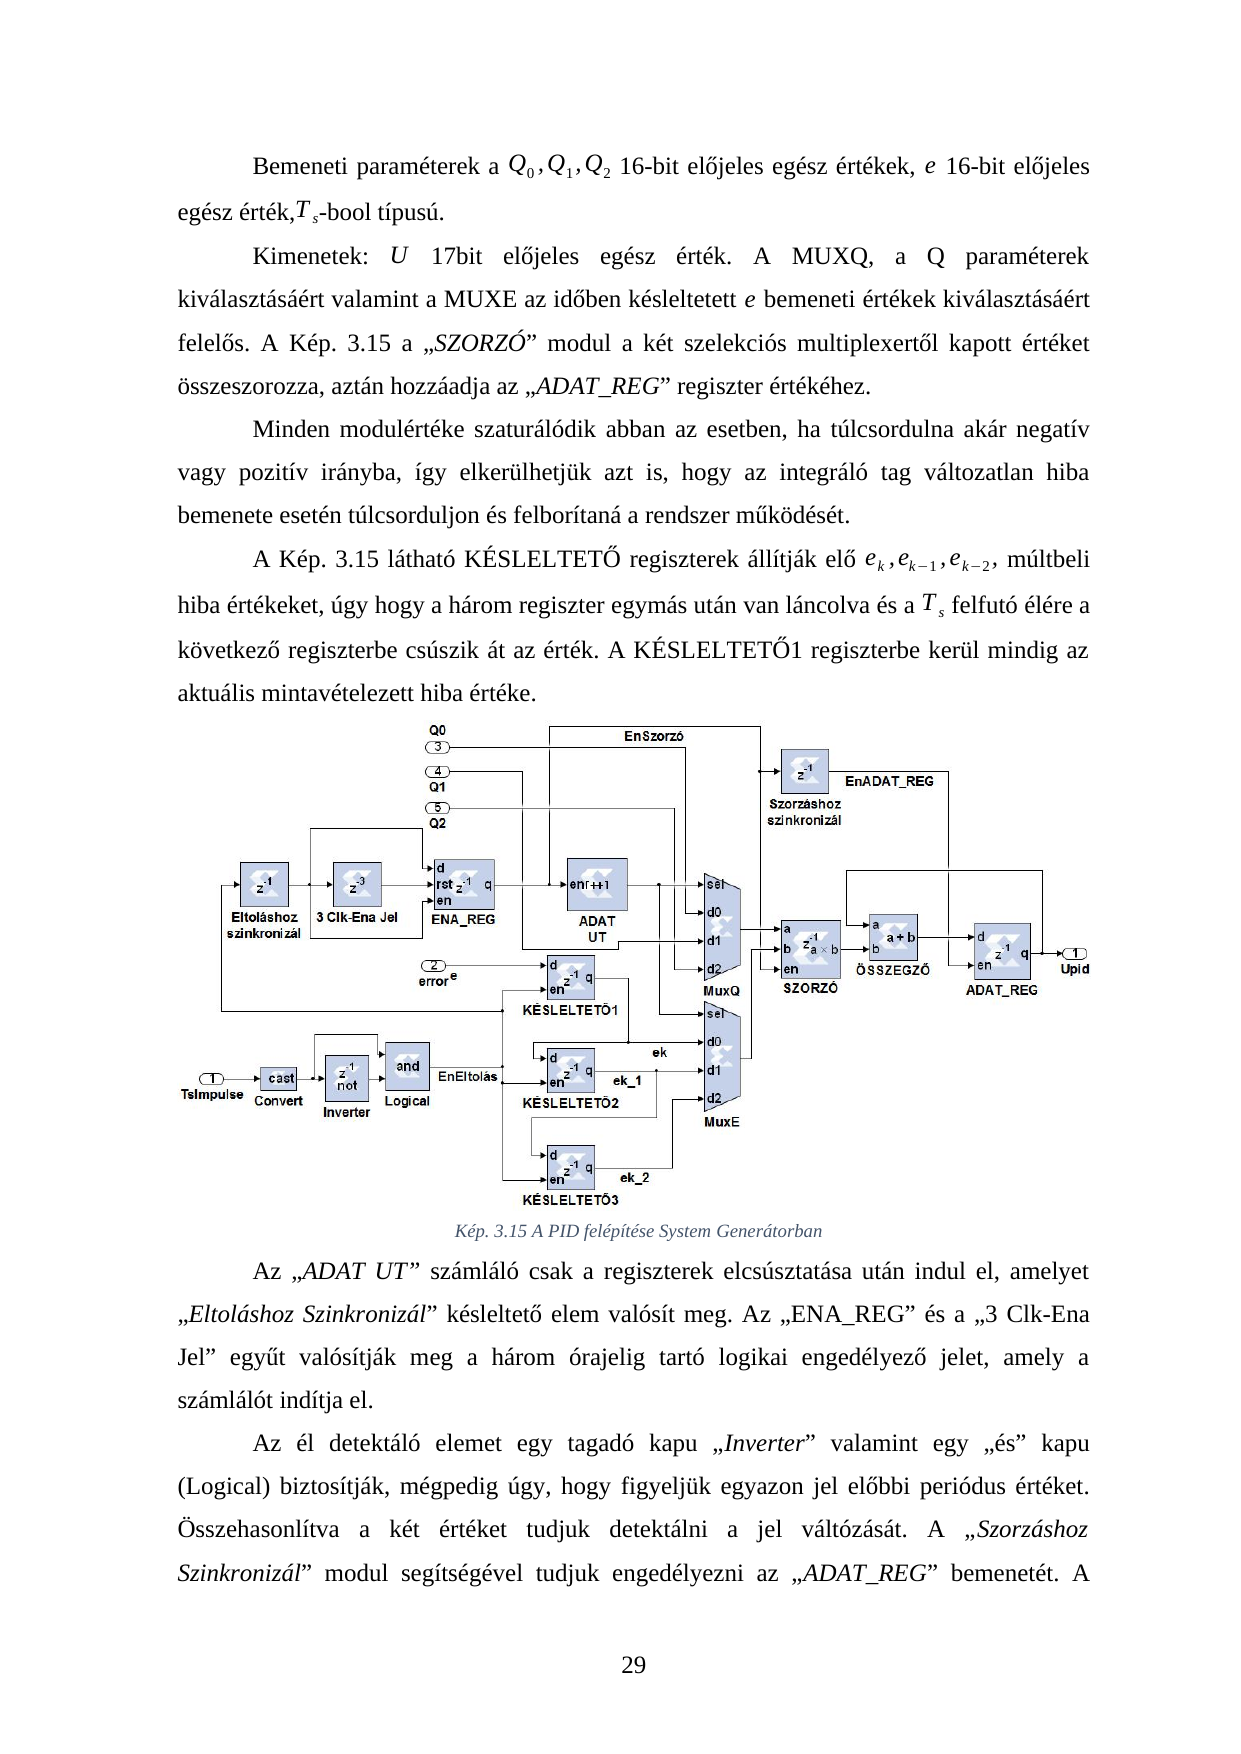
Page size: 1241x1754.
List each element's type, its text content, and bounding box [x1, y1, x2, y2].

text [177, 1428, 1090, 1586]
picture [177, 720, 1091, 1211]
text Bemeneti paraméterek a 16-bit előjeles egész értékek, 16-bit előjeles egész érték,-bool típusú. [177, 150, 1090, 227]
text Az „ADAT UT” számláló csak a regiszterek elcsúsztatása után indul el, amelyet „Eltoláshoz Szinkronizál” késleltető elem valósít meg. Az „ENA_REG” és a „3 Clk-Ena Jel” egyűt valósítják meg a három órajelig tartó logikai engedélyező jelet, amely a számlálót indítja el. [177, 1211, 1090, 1414]
text Kimenetek: 17bit előjeles egész érték. A MUXQ, a Q paraméterek kiválasztásáért valamint a MUXE az időben késleltetett bemeneti értékek kiválasztásáért felelős. A Kép. 3.3 a „SZORZÓ” modul a két szelekciós multiplexertől kapott értéket összeszorozza, aztán hozzáadja az „ADAT_REG” regiszter értékéhez. [177, 241, 1090, 399]
text A Kép. 3.3 látható KÉSLELTETŐ regiszterek állítják elő múltbeli hiba értékeket, úgy hogy a három regiszter egymás után van láncolva és a felfutó élére a következő regiszterbe csúszik át az érték. A KÉSLELTETŐ1 regiszterbe kerül mindig az aktuális mintavételezett hiba értéke. [177, 543, 1090, 707]
text Minden modulértéke szaturálódik abban az esetben, ha túlcsordulna akár negatív vagy pozitív irányba, így elkerülhetjük azt is, hogy az integráló tag változatlan hiba bemenete esetén túlcsorduljon és felborítaná a rendszer működését. [177, 414, 1090, 529]
